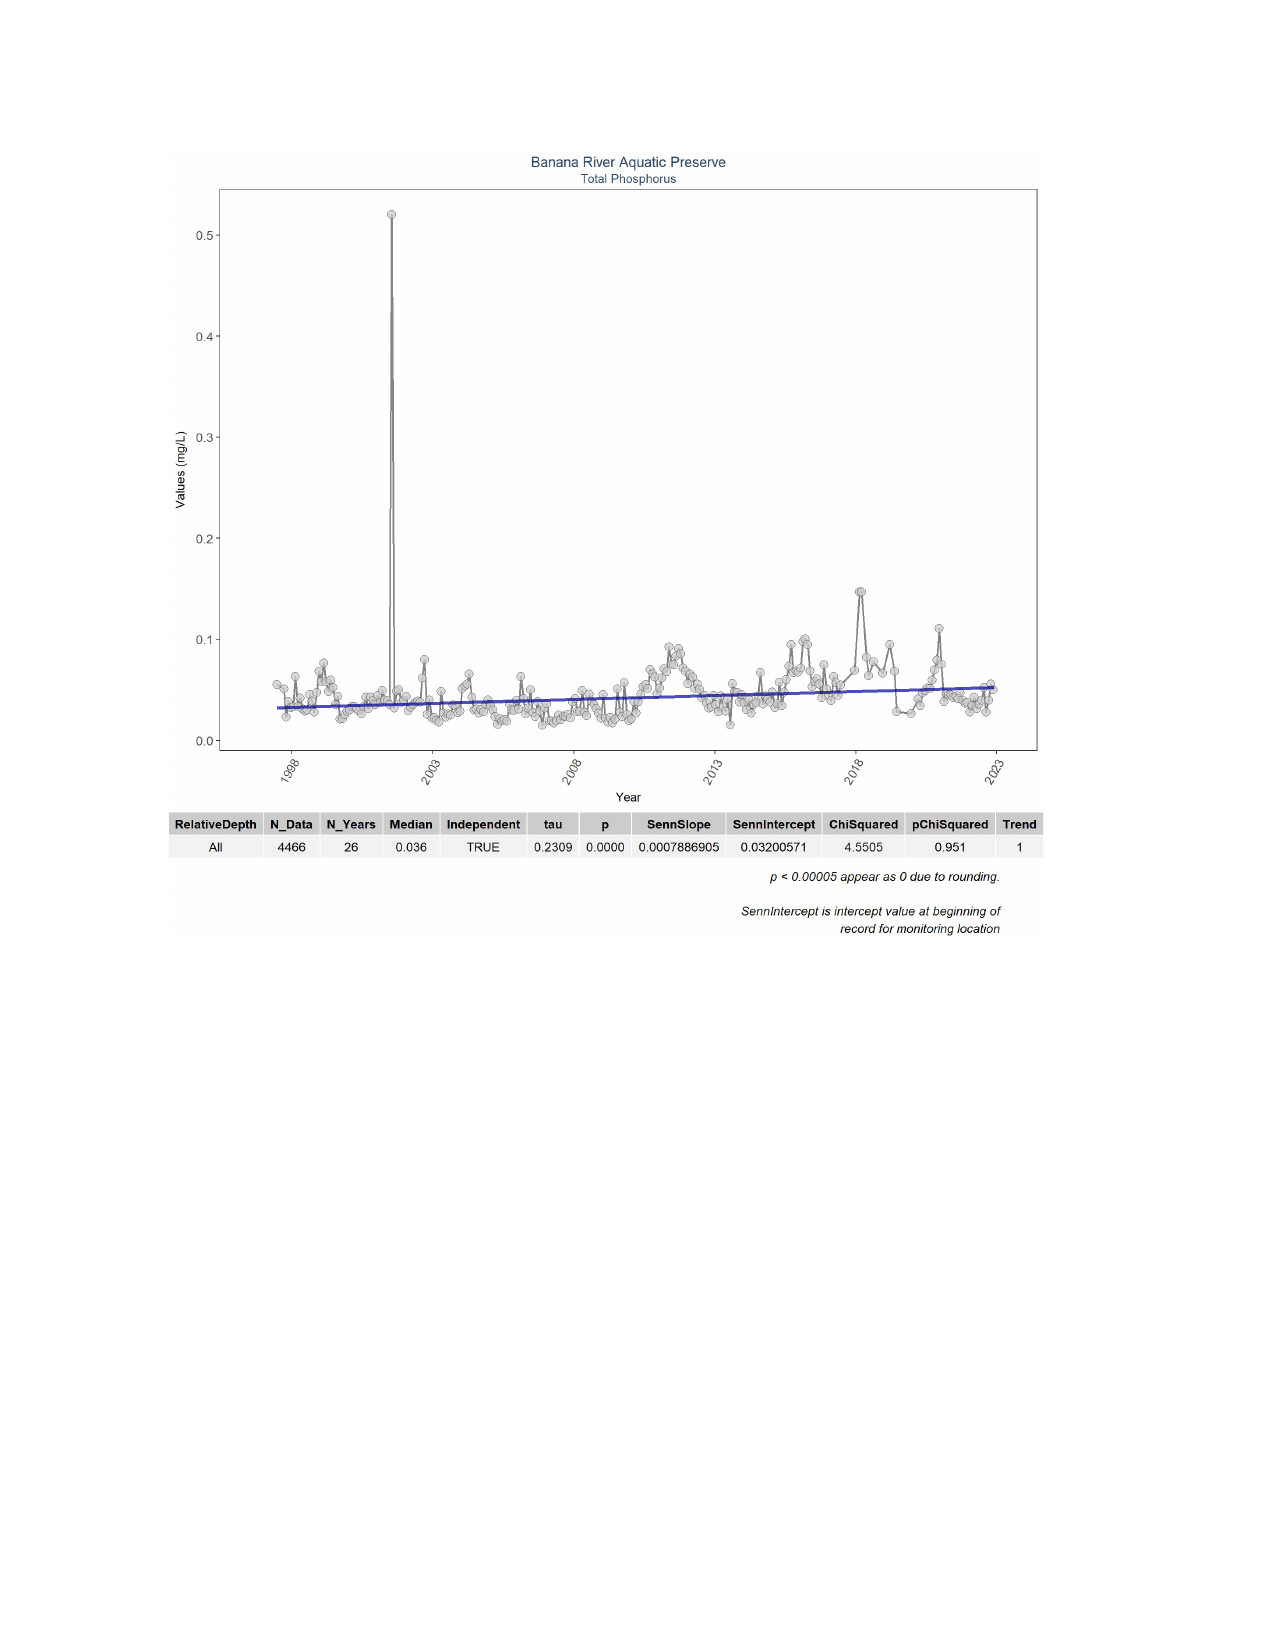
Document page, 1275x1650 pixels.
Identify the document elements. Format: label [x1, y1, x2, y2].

picture [168, 150, 1044, 938]
